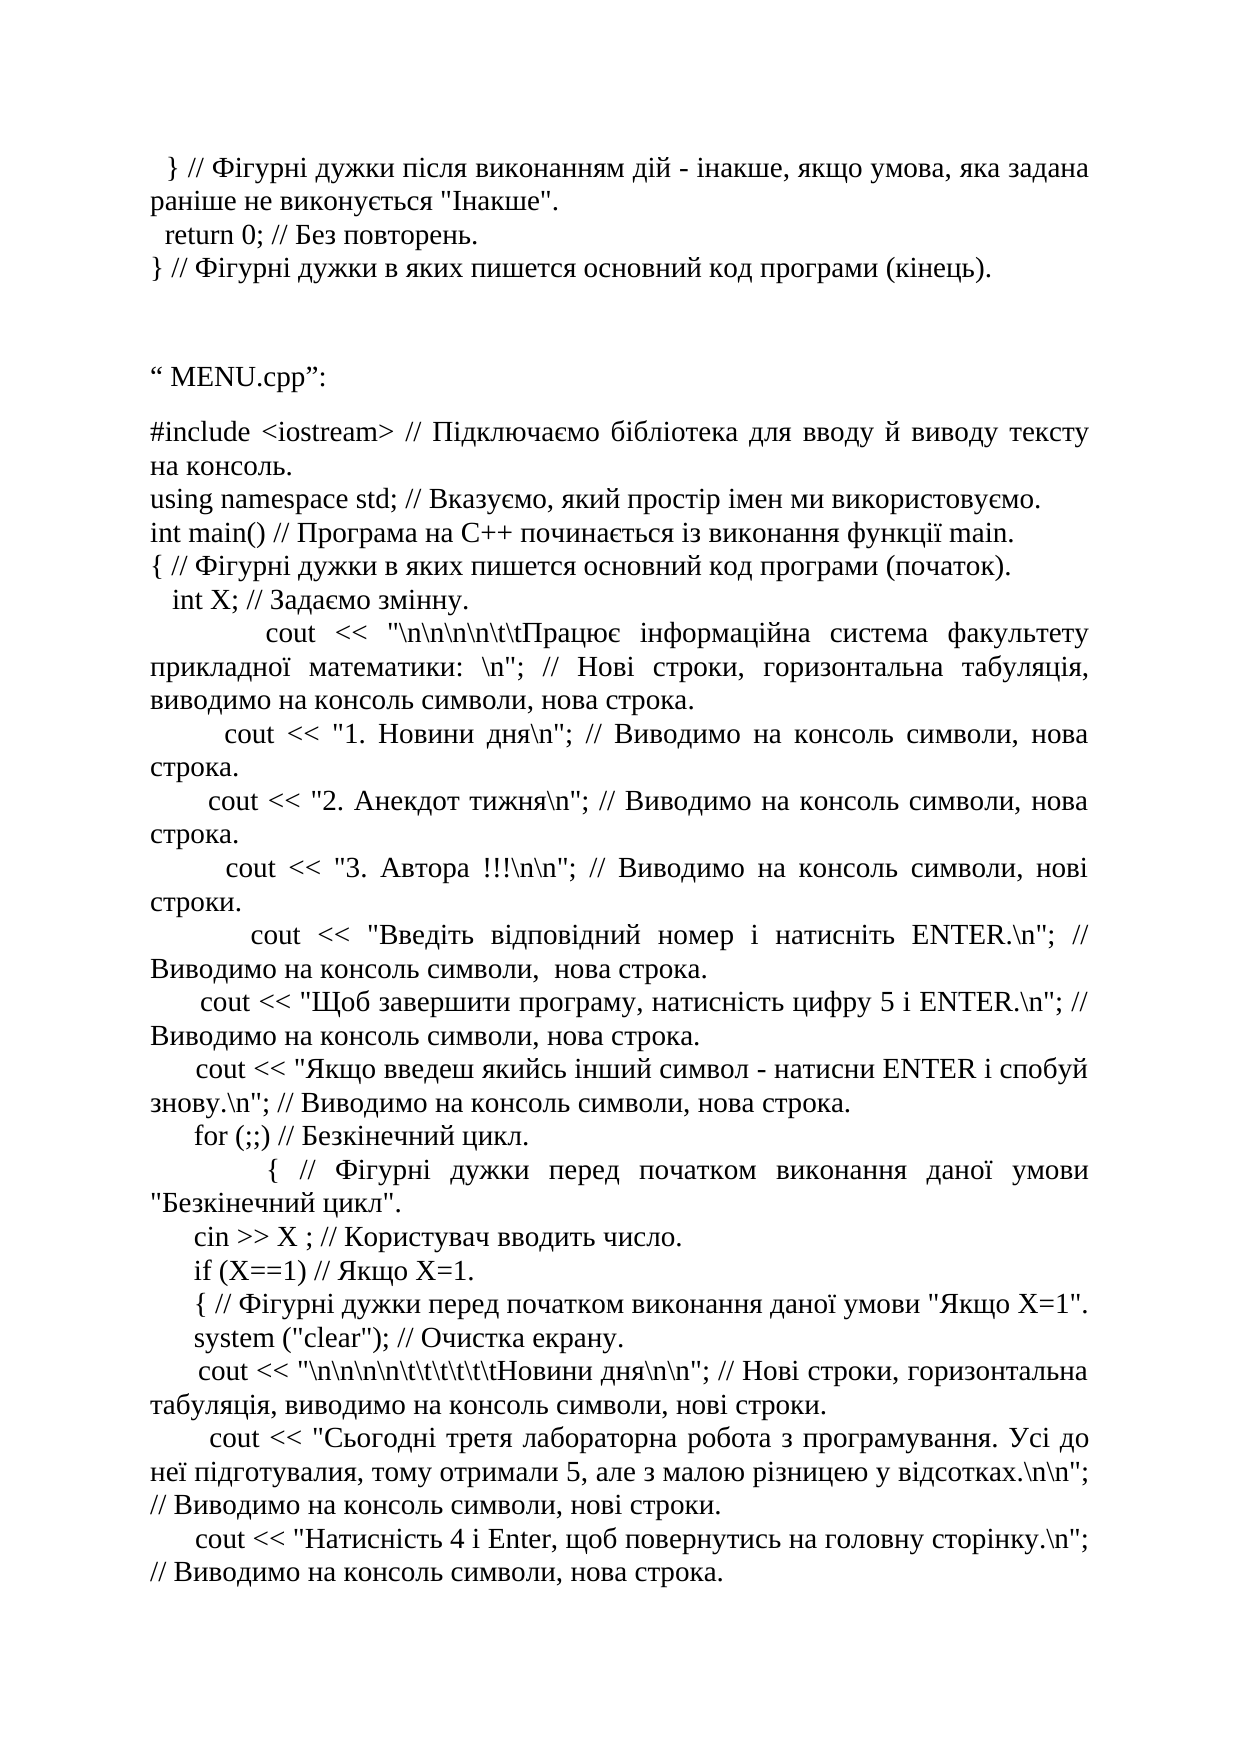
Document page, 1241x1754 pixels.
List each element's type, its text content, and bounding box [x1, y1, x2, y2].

text { // Фігурні дужки перед початком виконання даної умови "Безкінечний цикл". [150, 1152, 1090, 1219]
text cout << "Введіть відповідний номер і натисніть ENTER.\n"; // Виводимо на консоль символи, нова строка. [150, 917, 1090, 984]
text “ MENU.cpp”: [150, 359, 1090, 393]
text cout << "\n\n\n\n\t\tПрацює інформаційна система факультету прикладної математики: \n"; // Нові строки, горизонтальна табуляція, виводимо на консоль символи, нова строка. [150, 615, 1090, 716]
text cout << "2. Анекдот тижня\n"; // Виводимо на консоль символи, нова строка. [150, 783, 1090, 850]
text cin >> X ; // Користувач вводить число. [150, 1219, 1090, 1253]
text int X; // Задаємо змінну. [150, 582, 1090, 615]
text { // Фігурні дужки в яких пишется основний код програми (початок). [150, 548, 1090, 582]
text int main() // Програма на С++ починається із виконання функції main. [150, 515, 1090, 548]
text cout << "\n\n\n\n\t\t\t\t\t\tНовини дня\n\n"; // Нові строки, горизонтальна табуляція, виводимо на консоль символи, нові строки. [150, 1353, 1090, 1420]
text } // Фігурні дужки в яких пишется основний код програми (кінець). [150, 251, 1090, 284]
text return 0; // Без повторень. [150, 217, 1090, 251]
text { // Фігурні дужки перед початком виконання даної умови "Якщо Х=1". [150, 1286, 1090, 1320]
text cout << "Щоб завершити програму, натисність цифру 5 і ENTER.\n"; // Виводимо на консоль символи, нова строка. [150, 984, 1090, 1051]
text cout << "Сьогодні третя лабораторна робота з програмування. Усі до неї підготувалия, тому отримали 5, але з малою різницею у відсотках.\n\n"; // Виводимо на консоль символи, нові строки. [150, 1420, 1090, 1521]
text cout << "Натисність 4 і Enter, щоб повернутись на головну сторінку.\n"; // Виводимо на консоль символи, нова строка. [150, 1521, 1090, 1588]
text } // Фігурні дужки після виконанням дій - інакше, якщо умова, яка задана раніше не виконується "Інакше". [150, 150, 1090, 217]
text system ("clear"); // Очистка екрану. [150, 1320, 1090, 1353]
text if (X==1) // Якщо Х=1. [150, 1253, 1090, 1286]
text #include <iostream> // Підключаємо бібліотека для вводу й виводу тексту на консоль. [150, 414, 1090, 481]
text cout << "Якщо введеш якийсь інший символ - натисни ENTER і спобуй знову.\n"; // Виводимо на консоль символи, нова строка. [150, 1051, 1090, 1118]
text using namespace std; // Вказуємо, який простір імен ми використовуємо. [150, 481, 1090, 515]
text cout << "1. Новини дня\n"; // Виводимо на консоль символи, нова строка. [150, 716, 1090, 783]
text cout << "3. Автора !!!\n\n"; // Виводимо на консоль символи, нові строки. [150, 850, 1090, 917]
text for (;;) // Безкінечний цикл. [150, 1118, 1090, 1152]
